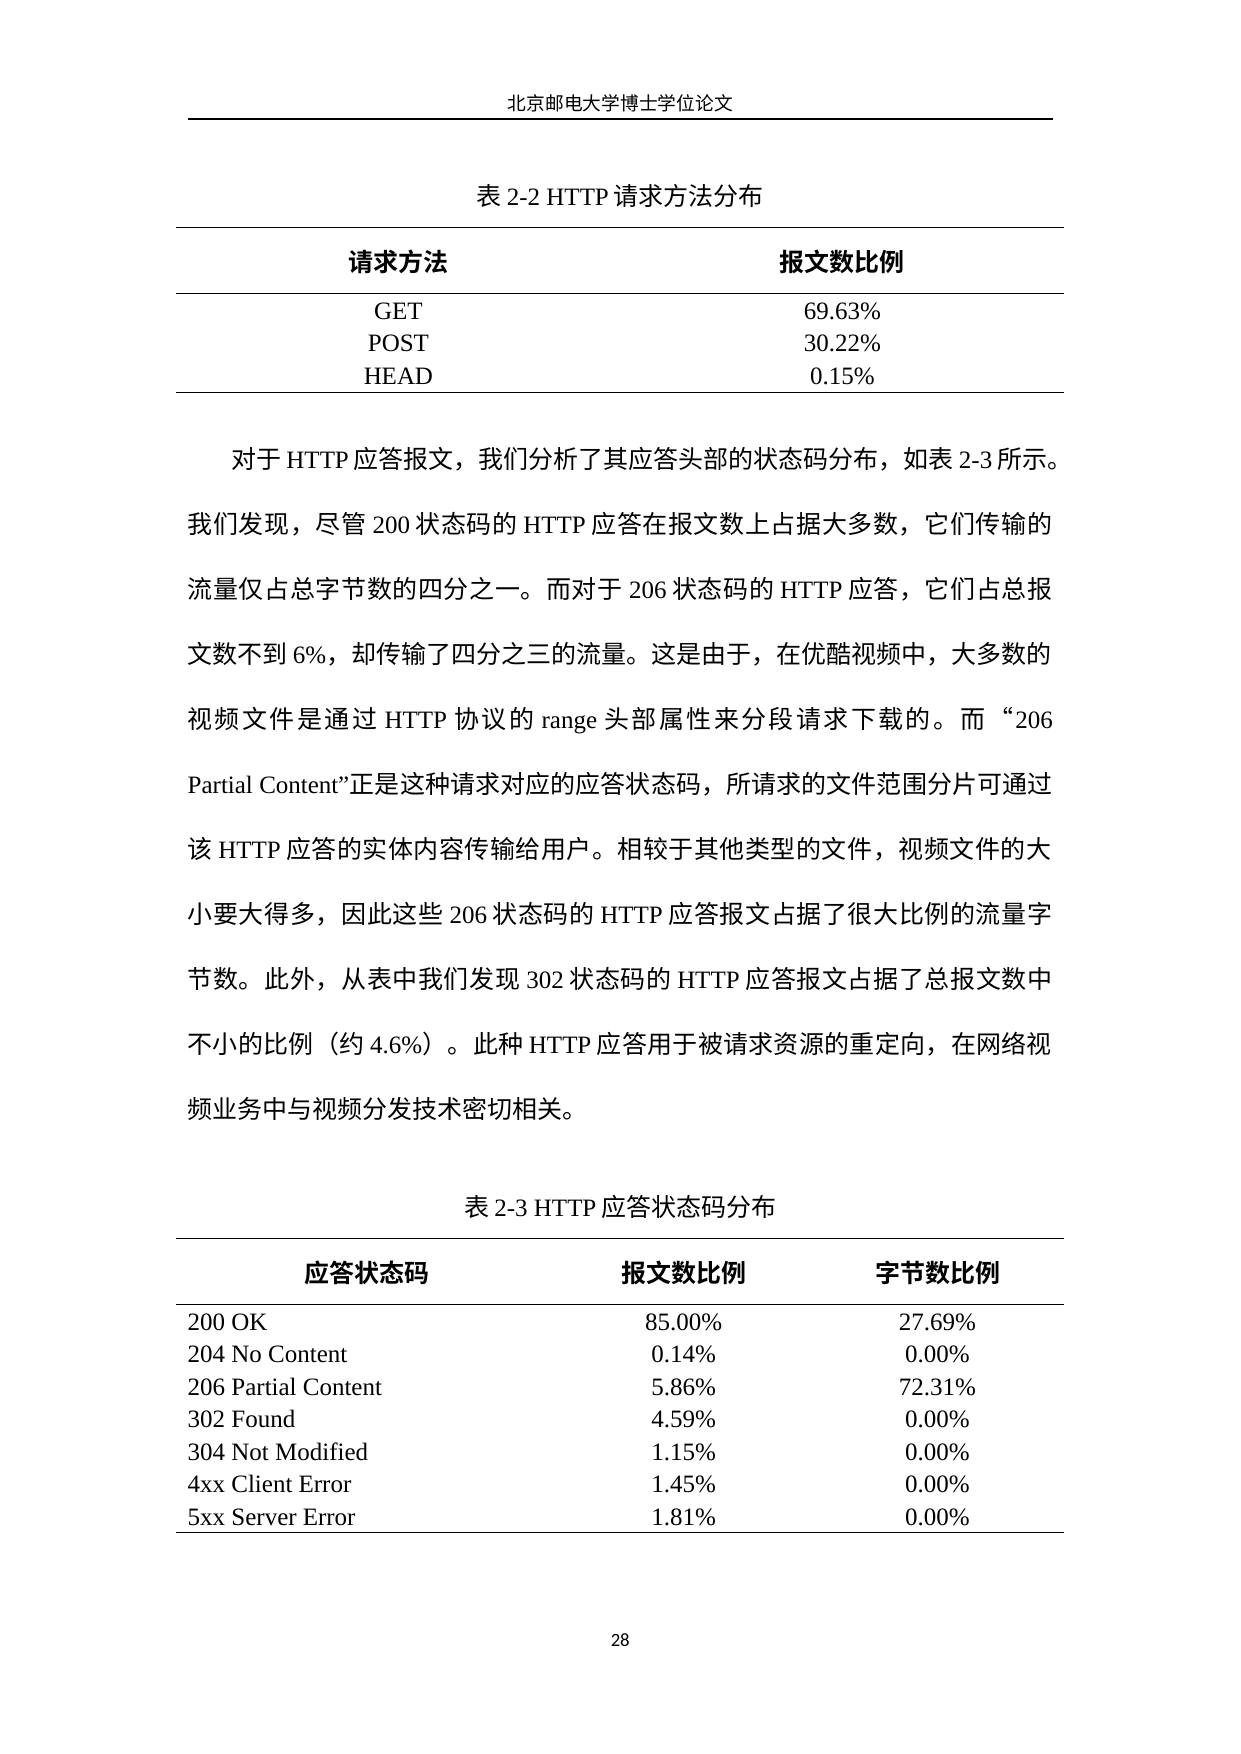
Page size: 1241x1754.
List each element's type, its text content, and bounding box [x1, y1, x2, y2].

table_cell 4xx Client Error [176, 1467, 557, 1500]
table_cell 0.00% [810, 1500, 1064, 1532]
text 表2-2 HTTP请求方法分布 [187, 162, 1053, 227]
table_cell 85.00% [557, 1305, 810, 1337]
table_cell 0.00% [810, 1337, 1064, 1370]
table_cell 0.14% [557, 1337, 810, 1370]
text 我们发现，尽管200状态码的HTTP应答在报文数上占据大多数，它们传输的流量仅占总字节数的四分之一。而对于206状态码的HTTP应答，它们占总报文数不到6%，却传输了四分之三的流量。这是由于，在优酷视频中，大多数的视频文件是通过HTTP协议的range头部属性来分段请求下载的。而“206 Partial Content”正是这种请求对应的应答状态码，所请求的文件范围分片可通过该HTTP应答的实体内容传输给用户。相较于其他类型的文件，视频文件的大小要大得多，因此这些206状态码的HTTP应答报文占据了很大比例的流量字节数。此外，从表中我们发现302状态码的HTTP应答报文占据了总报文数中不小的比例（约4.6%）。此种HTTP应答用于被请求资源的重定向，在网络视频业务中与视频分发技术密切相关。 [187, 490, 1053, 1140]
table_cell 0.00% [810, 1435, 1064, 1467]
table_cell 5xx Server Error [176, 1500, 557, 1532]
table_cell 302 Found [176, 1402, 557, 1435]
text 表2-3 HTTP应答状态码分布 [187, 1173, 1053, 1238]
table_cell POST [176, 327, 620, 359]
table_cell 69.63% [620, 294, 1064, 327]
table_cell 0.00% [810, 1402, 1064, 1435]
table_cell 204 No Content [176, 1337, 557, 1370]
table_header 字节数比例 [810, 1239, 1064, 1304]
table_header 请求方法 [176, 228, 620, 293]
table_header 应答状态码 [176, 1239, 557, 1304]
table_cell 0.00% [810, 1467, 1064, 1500]
table_cell 27.69% [810, 1305, 1064, 1337]
table_cell 30.22% [620, 327, 1064, 359]
table_cell 200 OK [176, 1305, 557, 1337]
table_cell 4.59% [557, 1402, 810, 1435]
table_cell 1.15% [557, 1435, 810, 1467]
table_cell 5.86% [557, 1370, 810, 1402]
table_header 报文数比例 [620, 228, 1064, 293]
text 对于HTTP应答报文，我们分析了其应答头部的状态码分布，如表2-3所示。 [187, 425, 1053, 490]
table_cell GET [176, 294, 620, 327]
table_cell HEAD [176, 359, 620, 392]
table_cell 1.45% [557, 1467, 810, 1500]
table_cell 72.31% [810, 1370, 1064, 1402]
table_cell 1.81% [557, 1500, 810, 1532]
table_cell 0.15% [620, 359, 1064, 392]
table_cell 206 Partial Content [176, 1370, 557, 1402]
table_header 报文数比例 [557, 1239, 810, 1304]
table_cell 304 Not Modified [176, 1435, 557, 1467]
